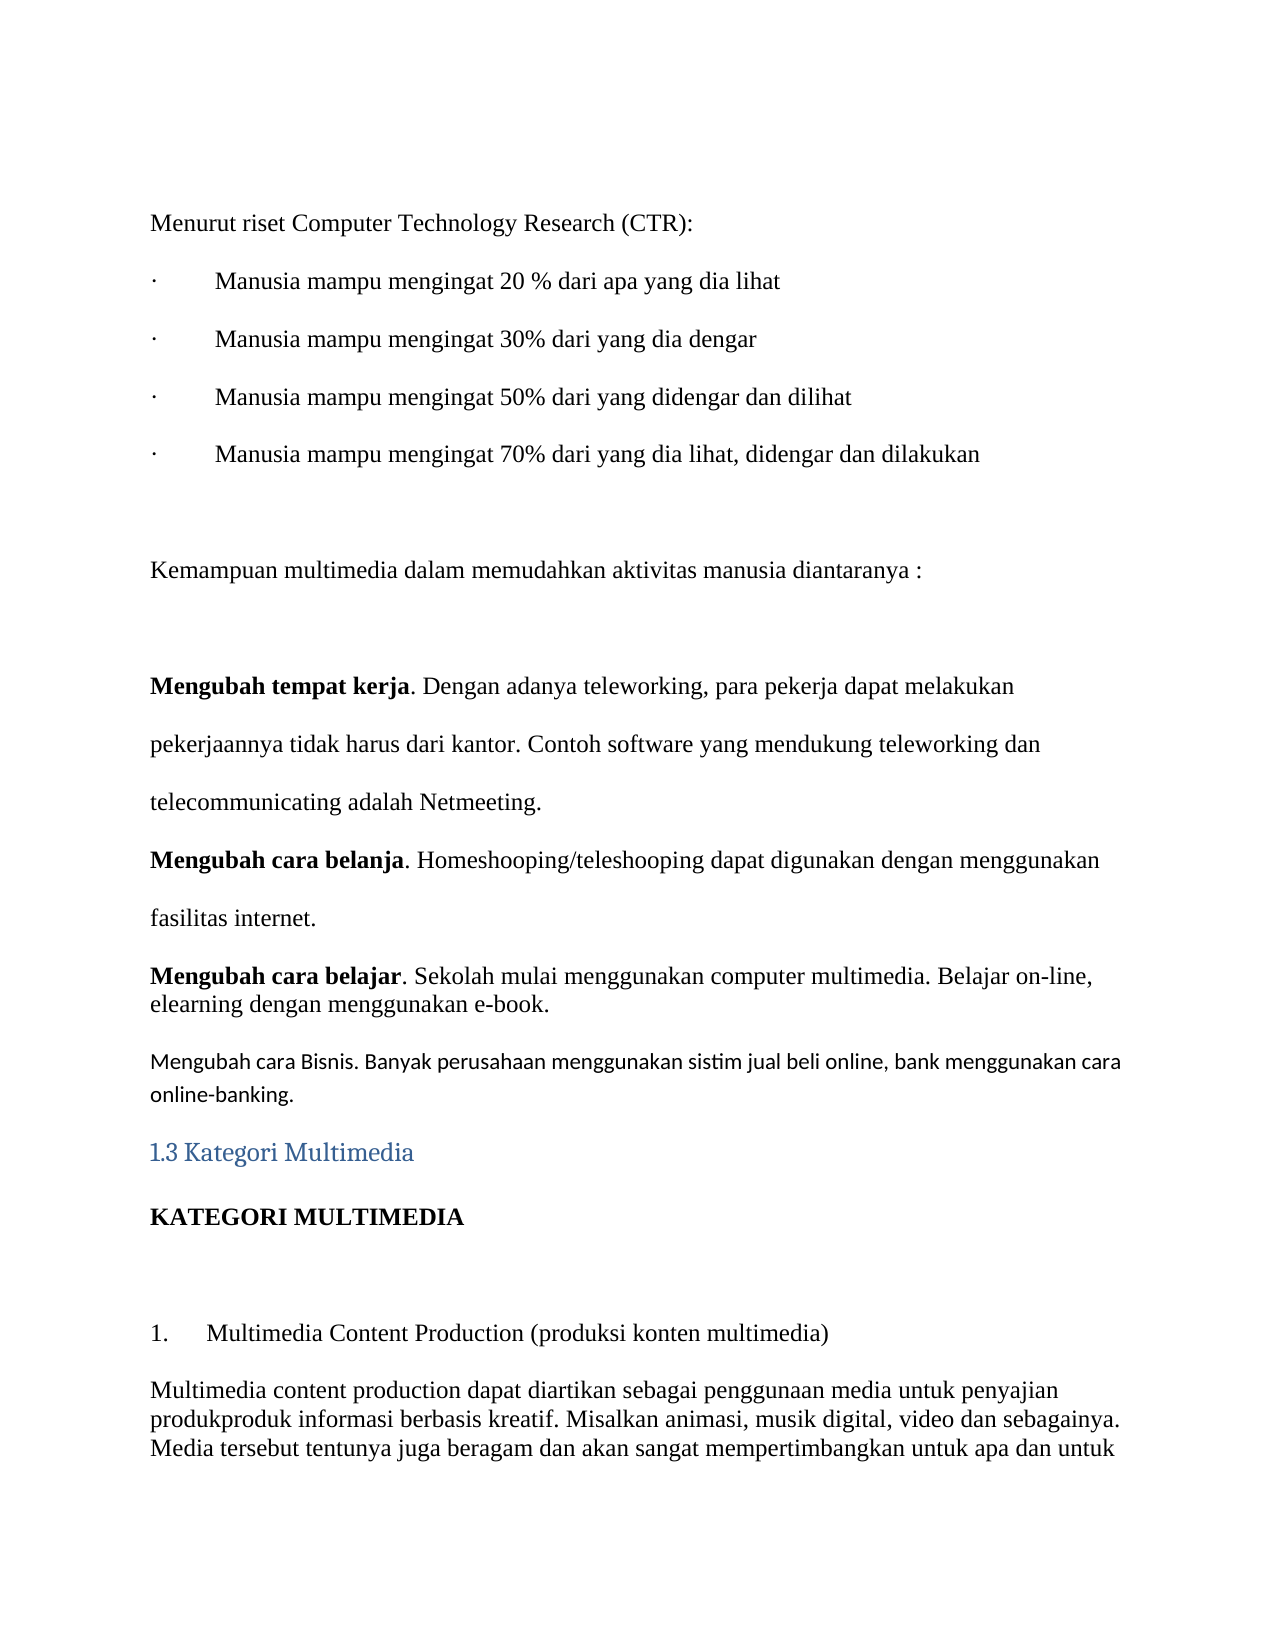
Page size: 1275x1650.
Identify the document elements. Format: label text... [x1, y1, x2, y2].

text telecommunicating adalah Netmeeting. [150, 787, 1125, 816]
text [150, 1376, 1125, 1462]
text 1. Multimedia Content Production (produksi konten multimedia) [150, 1318, 1125, 1346]
text KATEGORI MULTIMEDIA [150, 1202, 1125, 1231]
text Menurut riset Computer Technology Research (CTR): [150, 208, 1125, 237]
text · Manusia mampu mengingat 30% dari yang dia dengar [150, 324, 1125, 352]
text · Manusia mampu mengingat 50% dari yang didengar dan dilihat [150, 382, 1125, 410]
text pekerjaannya tidak harus dari kantor. Contoh software yang mendukung teleworking dan [150, 729, 1125, 758]
text Mengubah cara belajar. Sekolah mulai menggunakan computer multimedia. Belajar on-line, elearning dengan menggunakan e-book. [150, 961, 1125, 1018]
text Mengubah cara belanja. Homeshooping/teleshooping dapat digunakan dengan menggunakan [150, 845, 1125, 874]
text · Manusia mampu mengingat 20 % dari apa yang dia lihat [150, 266, 1125, 294]
text Mengubah tempat kerja. Dengan adanya teleworking, para pekerja dapat melakukan [150, 671, 1125, 700]
subtitle 1.3 Kategori Multimedia [150, 1137, 1125, 1168]
text Kemampuan multimedia dalam memudahkan aktivitas manusia diantaranya : [150, 555, 1125, 584]
text · Manusia mampu mengingat 70% dari yang dia lihat, didengar dan dilakukan [150, 439, 1125, 468]
text Mengubah cara Bisnis. Banyak perusahaan menggunakan sistim jual beli online, bank menggunakan cara online-banking. [150, 1047, 1125, 1108]
text fasilitas internet. [150, 903, 1125, 932]
